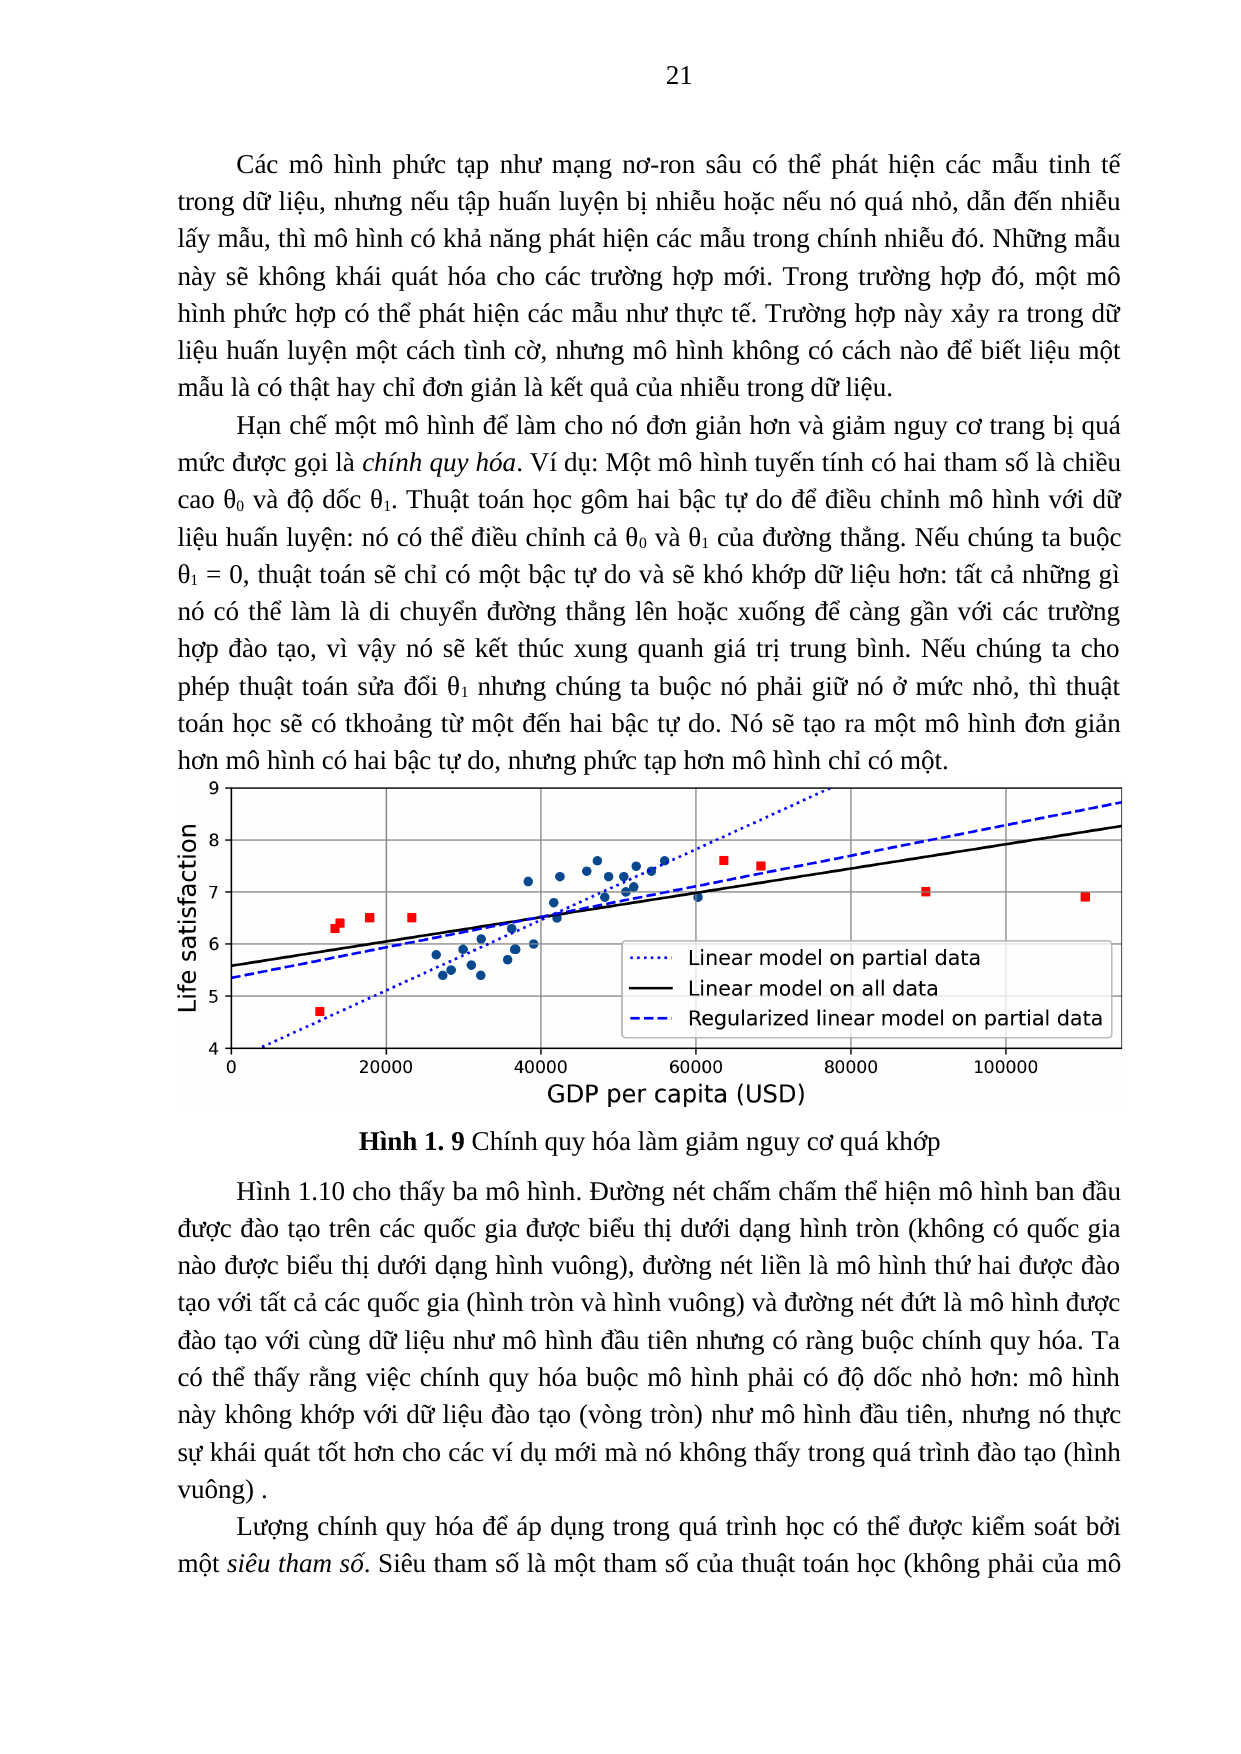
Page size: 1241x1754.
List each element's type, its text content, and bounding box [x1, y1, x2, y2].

text Hình 1.10 cho thấy ba mô hình. Đường nét chấm chấm thể hiện mô hình ban đầu được đào tạo trên các quốc gia được biểu thị dưới dạng hình tròn (không có quốc gia nào được biểu thị dưới dạng hình vuông), đường nét liền là mô hình thứ hai được đào tạo với tất cả các quốc gia (hình tròn và hình vuông) và đường nét đứt là mô hình được đào tạo với cùng dữ liệu như mô hình đầu tiên nhưng có ràng buộc chính quy hóa. Ta có thể thấy rằng việc chính quy hóa buộc mô hình phải có độ dốc nhỏ hơn: mô hình này không khớp với dữ liệu đào tạo (vòng tròn) như mô hình đầu tiên, nhưng nó thực sự khái quát tốt hơn cho các ví dụ mới mà nó không thấy trong quá trình đào tạo (hình vuông) . [177, 1174, 1122, 1504]
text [177, 1510, 1122, 1579]
subtitle Hình 1. 9 Chính quy hóa làm giảm nguy cơ quá khớp [177, 1125, 1122, 1156]
text Các mô hình phức tạp như mạng nơ-ron sâu có thể phát hiện các mẫu tinh tế trong dữ liệu, nhưng nếu tập huấn luyện bị nhiễu hoặc nếu nó quá nhỏ, dẫn đến nhiễu lấy mẫu, thì mô hình có khả năng phát hiện các mẫu trong chính nhiễu đó. Những mẫu này sẽ không khái quát hóa cho các trường hợp mới. Trong trường hợp đó, một mô hình phức hợp có thể phát hiện các mẫu như thực tế. Trường hợp này xảy ra trong dữ liệu huấn luyện một cách tình cờ, nhưng mô hình không có cách nào để biết liệu một mẫu là có thật hay chỉ đơn giản là kết quả của nhiễu trong dữ liệu. [177, 148, 1122, 403]
picture [177, 781, 1123, 1107]
text Hạn chế một mô hình để làm cho nó đơn giản hơn và giảm nguy cơ trang bị quá mức được gọi là chính quy hóa. Ví dụ: Một mô hình tuyến tính có hai tham số là chiều cao θ0 và độ dốc θ1. Thuật toán học gôm hai bậc tự do để điều chỉnh mô hình với dữ liệu huấn luyện: nó có thể điều chỉnh cả θ0 và θ1 của đường thẳng. Nếu chúng ta buộc θ1 = 0, thuật toán sẽ chỉ có một bậc tự do và sẽ khó khớp dữ liệu hơn: tất cả những gì nó có thể làm là di chuyển đường thẳng lên hoặc xuống để càng gần với các trường hợp đào tạo, vì vậy nó sẽ kết thúc xung quanh giá trị trung bình. Nếu chúng ta cho phép thuật toán sửa đổi θ1 nhưng chúng ta buộc nó phải giữ nó ở mức nhỏ, thì thuật toán học sẽ có tkhoảng từ một đến hai bậc tự do. Nó sẽ tạo ra một mô hình đơn giản hơn mô hình có hai bậc tự do, nhưng phức tạp hơn mô hình chỉ có một. [177, 409, 1122, 776]
